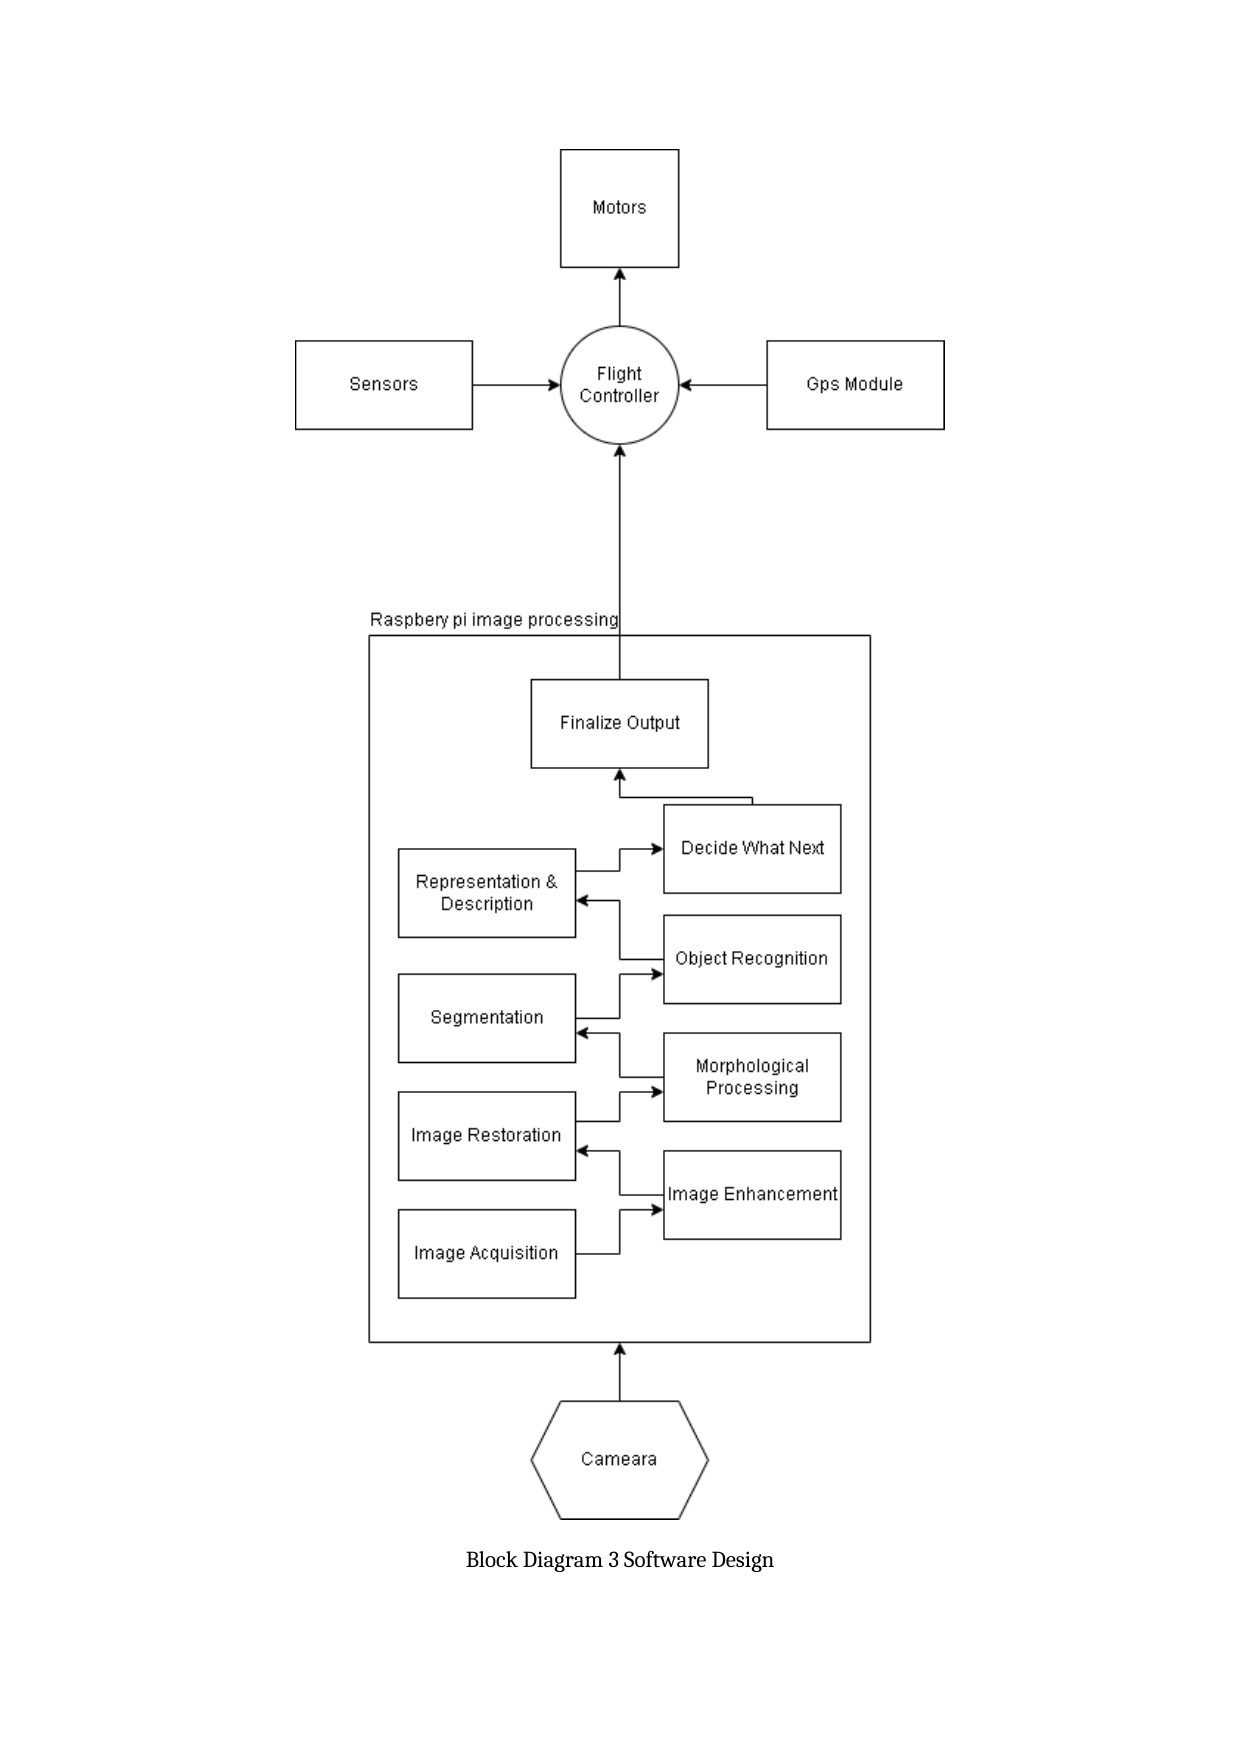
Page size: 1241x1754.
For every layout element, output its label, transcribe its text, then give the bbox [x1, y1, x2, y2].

picture [295, 149, 945, 1520]
text Block Diagram 3 Software Design [150, 1547, 1090, 1573]
